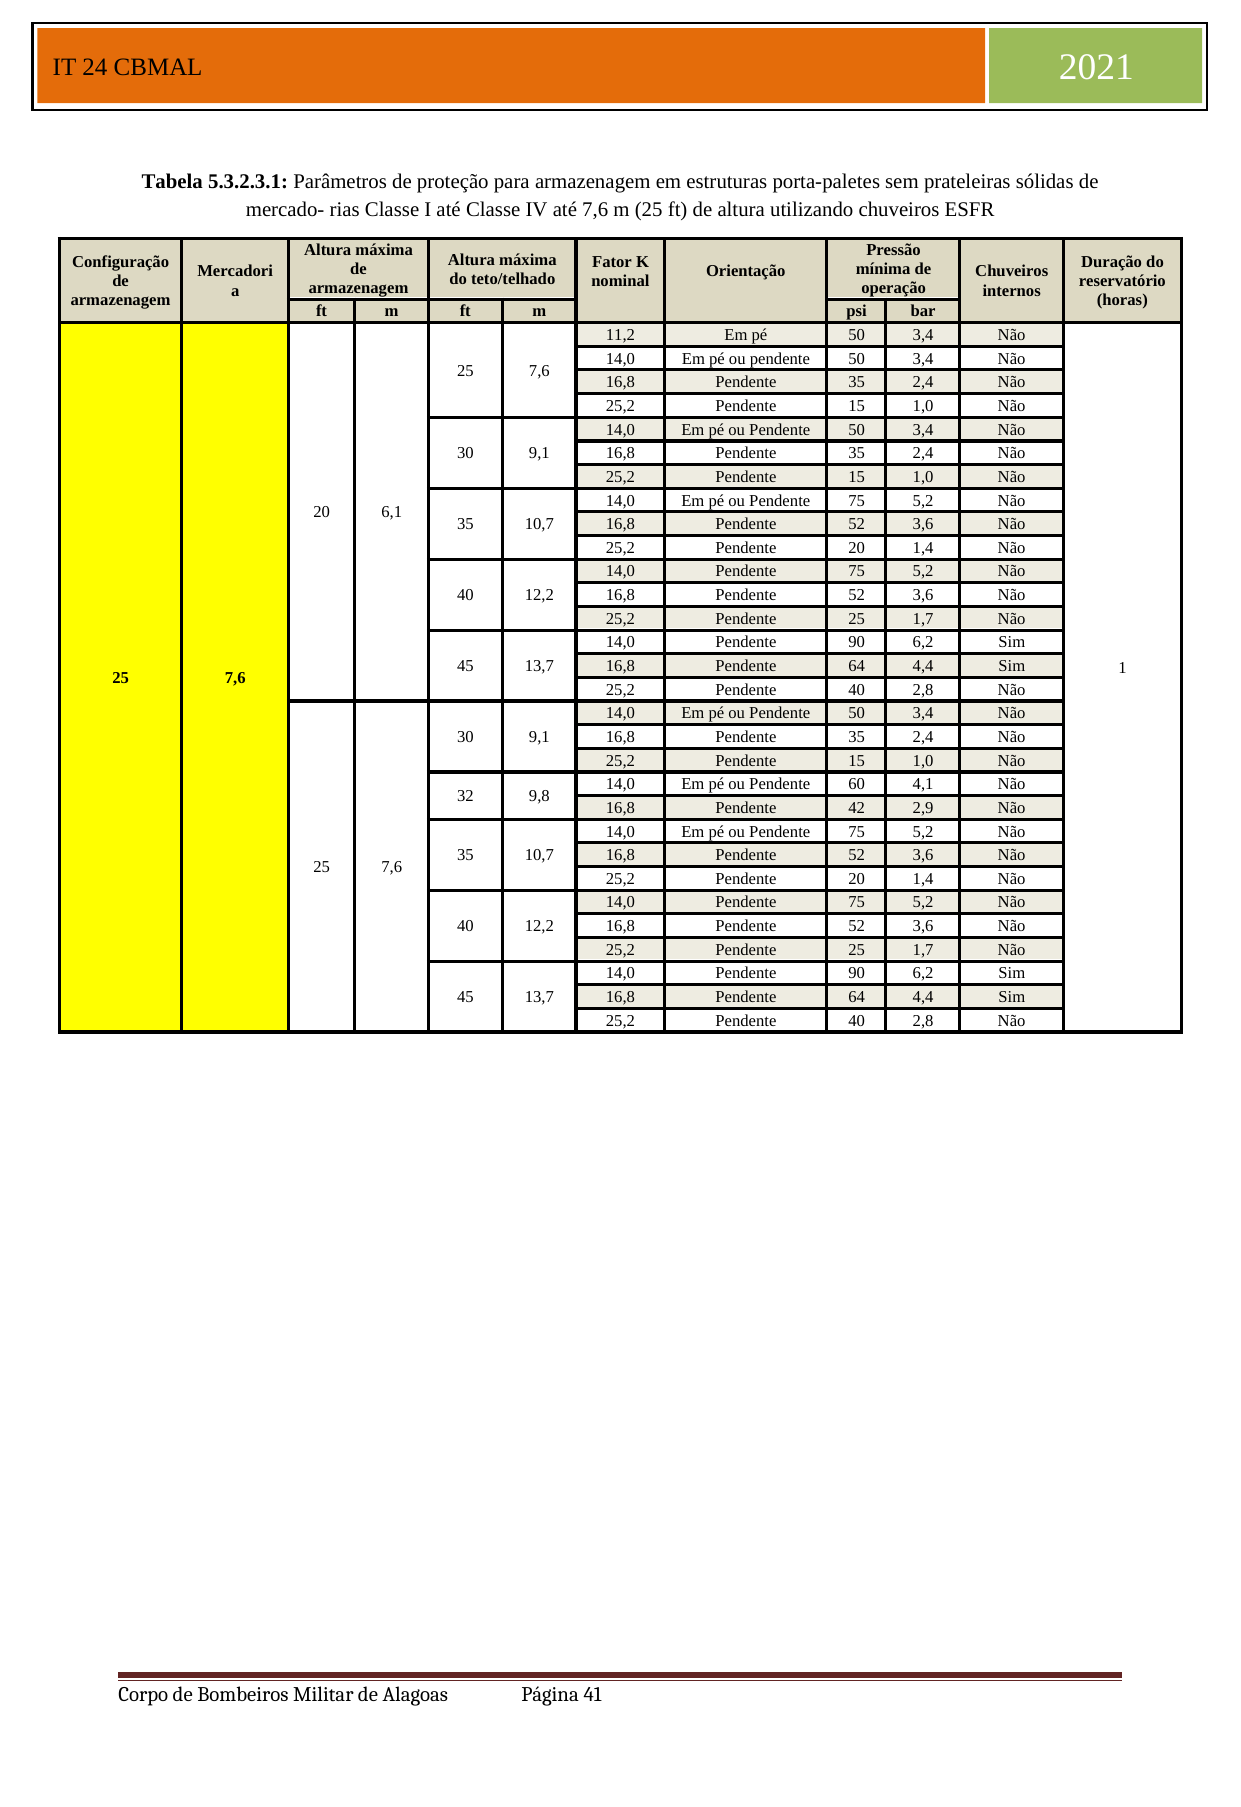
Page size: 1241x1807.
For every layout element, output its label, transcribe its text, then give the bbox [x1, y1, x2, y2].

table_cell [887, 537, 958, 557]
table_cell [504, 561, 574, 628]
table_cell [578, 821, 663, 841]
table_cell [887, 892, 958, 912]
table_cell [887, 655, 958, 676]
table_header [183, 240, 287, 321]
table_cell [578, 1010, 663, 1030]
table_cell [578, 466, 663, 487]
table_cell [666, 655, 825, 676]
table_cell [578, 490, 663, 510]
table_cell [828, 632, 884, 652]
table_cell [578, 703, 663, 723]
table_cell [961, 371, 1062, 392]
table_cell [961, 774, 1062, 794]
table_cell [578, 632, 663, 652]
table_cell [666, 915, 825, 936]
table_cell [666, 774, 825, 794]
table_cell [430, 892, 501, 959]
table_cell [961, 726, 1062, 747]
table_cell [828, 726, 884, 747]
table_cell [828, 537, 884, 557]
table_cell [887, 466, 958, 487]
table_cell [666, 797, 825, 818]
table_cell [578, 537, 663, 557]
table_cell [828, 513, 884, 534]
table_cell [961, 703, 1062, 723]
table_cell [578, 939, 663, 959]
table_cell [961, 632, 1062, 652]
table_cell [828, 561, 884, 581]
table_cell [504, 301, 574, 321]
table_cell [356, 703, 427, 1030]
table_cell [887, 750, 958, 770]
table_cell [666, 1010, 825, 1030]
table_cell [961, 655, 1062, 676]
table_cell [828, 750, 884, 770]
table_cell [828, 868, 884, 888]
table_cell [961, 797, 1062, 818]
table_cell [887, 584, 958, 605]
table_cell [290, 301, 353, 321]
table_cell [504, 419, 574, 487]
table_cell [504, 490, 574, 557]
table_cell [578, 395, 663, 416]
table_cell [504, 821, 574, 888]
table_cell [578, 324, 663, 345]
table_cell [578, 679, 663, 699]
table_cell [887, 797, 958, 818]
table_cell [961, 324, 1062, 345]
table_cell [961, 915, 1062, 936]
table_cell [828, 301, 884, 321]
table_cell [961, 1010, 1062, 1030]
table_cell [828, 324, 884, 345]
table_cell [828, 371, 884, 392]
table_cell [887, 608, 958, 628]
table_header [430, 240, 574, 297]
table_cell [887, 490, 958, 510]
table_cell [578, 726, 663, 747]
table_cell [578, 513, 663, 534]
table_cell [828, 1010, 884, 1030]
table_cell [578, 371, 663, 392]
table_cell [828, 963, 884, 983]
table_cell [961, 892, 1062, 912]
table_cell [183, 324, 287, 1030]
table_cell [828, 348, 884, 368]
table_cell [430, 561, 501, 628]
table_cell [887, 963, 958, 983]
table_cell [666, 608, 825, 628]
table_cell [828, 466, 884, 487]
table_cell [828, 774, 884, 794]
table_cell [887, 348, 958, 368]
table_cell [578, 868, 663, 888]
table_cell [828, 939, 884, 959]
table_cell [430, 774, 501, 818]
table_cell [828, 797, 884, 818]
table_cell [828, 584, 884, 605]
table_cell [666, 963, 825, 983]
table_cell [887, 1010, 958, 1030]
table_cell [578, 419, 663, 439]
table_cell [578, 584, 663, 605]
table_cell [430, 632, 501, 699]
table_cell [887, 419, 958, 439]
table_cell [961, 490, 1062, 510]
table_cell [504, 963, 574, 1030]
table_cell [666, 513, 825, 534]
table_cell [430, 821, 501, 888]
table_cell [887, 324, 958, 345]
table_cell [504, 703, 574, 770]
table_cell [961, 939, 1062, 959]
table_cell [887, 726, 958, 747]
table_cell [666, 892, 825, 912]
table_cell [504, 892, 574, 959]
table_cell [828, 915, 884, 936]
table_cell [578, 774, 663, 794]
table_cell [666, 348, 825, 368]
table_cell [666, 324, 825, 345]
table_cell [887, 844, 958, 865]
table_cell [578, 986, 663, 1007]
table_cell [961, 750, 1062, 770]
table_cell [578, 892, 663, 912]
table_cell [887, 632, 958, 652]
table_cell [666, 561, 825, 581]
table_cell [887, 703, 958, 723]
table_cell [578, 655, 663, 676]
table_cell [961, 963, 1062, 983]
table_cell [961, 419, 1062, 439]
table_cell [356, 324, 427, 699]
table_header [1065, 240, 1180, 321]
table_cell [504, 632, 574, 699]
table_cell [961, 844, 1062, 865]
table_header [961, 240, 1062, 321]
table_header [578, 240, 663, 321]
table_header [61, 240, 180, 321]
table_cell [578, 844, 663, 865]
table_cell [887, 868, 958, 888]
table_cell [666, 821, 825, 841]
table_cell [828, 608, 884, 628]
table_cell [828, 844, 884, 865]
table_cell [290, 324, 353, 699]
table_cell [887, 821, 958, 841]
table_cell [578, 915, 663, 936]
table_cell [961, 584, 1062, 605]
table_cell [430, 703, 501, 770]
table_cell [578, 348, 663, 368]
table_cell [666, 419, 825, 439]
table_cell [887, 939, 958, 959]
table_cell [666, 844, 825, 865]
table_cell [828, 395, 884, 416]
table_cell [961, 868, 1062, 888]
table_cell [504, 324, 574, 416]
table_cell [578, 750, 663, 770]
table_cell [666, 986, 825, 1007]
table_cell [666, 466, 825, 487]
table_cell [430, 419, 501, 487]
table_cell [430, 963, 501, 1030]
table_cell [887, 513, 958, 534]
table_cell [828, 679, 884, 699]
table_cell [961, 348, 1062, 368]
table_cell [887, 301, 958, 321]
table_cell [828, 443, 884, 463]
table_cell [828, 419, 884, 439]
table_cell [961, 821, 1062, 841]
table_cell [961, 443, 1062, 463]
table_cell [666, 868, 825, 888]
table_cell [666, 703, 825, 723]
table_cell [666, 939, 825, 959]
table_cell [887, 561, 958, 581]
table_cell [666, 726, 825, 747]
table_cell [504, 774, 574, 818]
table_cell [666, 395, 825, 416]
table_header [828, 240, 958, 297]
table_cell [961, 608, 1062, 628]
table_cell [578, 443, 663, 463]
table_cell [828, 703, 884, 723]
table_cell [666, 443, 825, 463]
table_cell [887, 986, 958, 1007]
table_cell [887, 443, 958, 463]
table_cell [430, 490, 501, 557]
text Tabela 5.3.2.3.1: Parâmetros de proteção para armazenagem em estruturas porta-paletes sem prateleiras sólidas de mercado- rias Classe I até Classe IV até 7,6 m (25 ft) de altura utilizando chuveiros ESFR [118, 169, 1122, 221]
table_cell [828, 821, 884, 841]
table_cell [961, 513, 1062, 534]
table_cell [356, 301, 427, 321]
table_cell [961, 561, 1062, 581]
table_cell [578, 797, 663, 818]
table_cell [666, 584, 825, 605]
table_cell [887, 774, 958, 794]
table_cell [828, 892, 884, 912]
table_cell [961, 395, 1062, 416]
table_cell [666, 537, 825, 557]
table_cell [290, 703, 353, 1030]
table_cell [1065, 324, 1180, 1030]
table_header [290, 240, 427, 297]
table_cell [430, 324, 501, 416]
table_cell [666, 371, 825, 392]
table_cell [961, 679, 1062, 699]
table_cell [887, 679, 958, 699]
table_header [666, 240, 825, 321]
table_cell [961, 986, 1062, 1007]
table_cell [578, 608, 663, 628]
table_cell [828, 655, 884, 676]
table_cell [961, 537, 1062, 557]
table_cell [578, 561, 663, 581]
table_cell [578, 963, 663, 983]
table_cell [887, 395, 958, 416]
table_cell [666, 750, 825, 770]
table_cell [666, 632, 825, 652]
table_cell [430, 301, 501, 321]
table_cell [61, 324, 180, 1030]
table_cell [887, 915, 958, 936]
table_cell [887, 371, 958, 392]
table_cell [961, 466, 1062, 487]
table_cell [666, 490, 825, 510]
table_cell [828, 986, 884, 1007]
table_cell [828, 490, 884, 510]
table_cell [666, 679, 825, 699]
